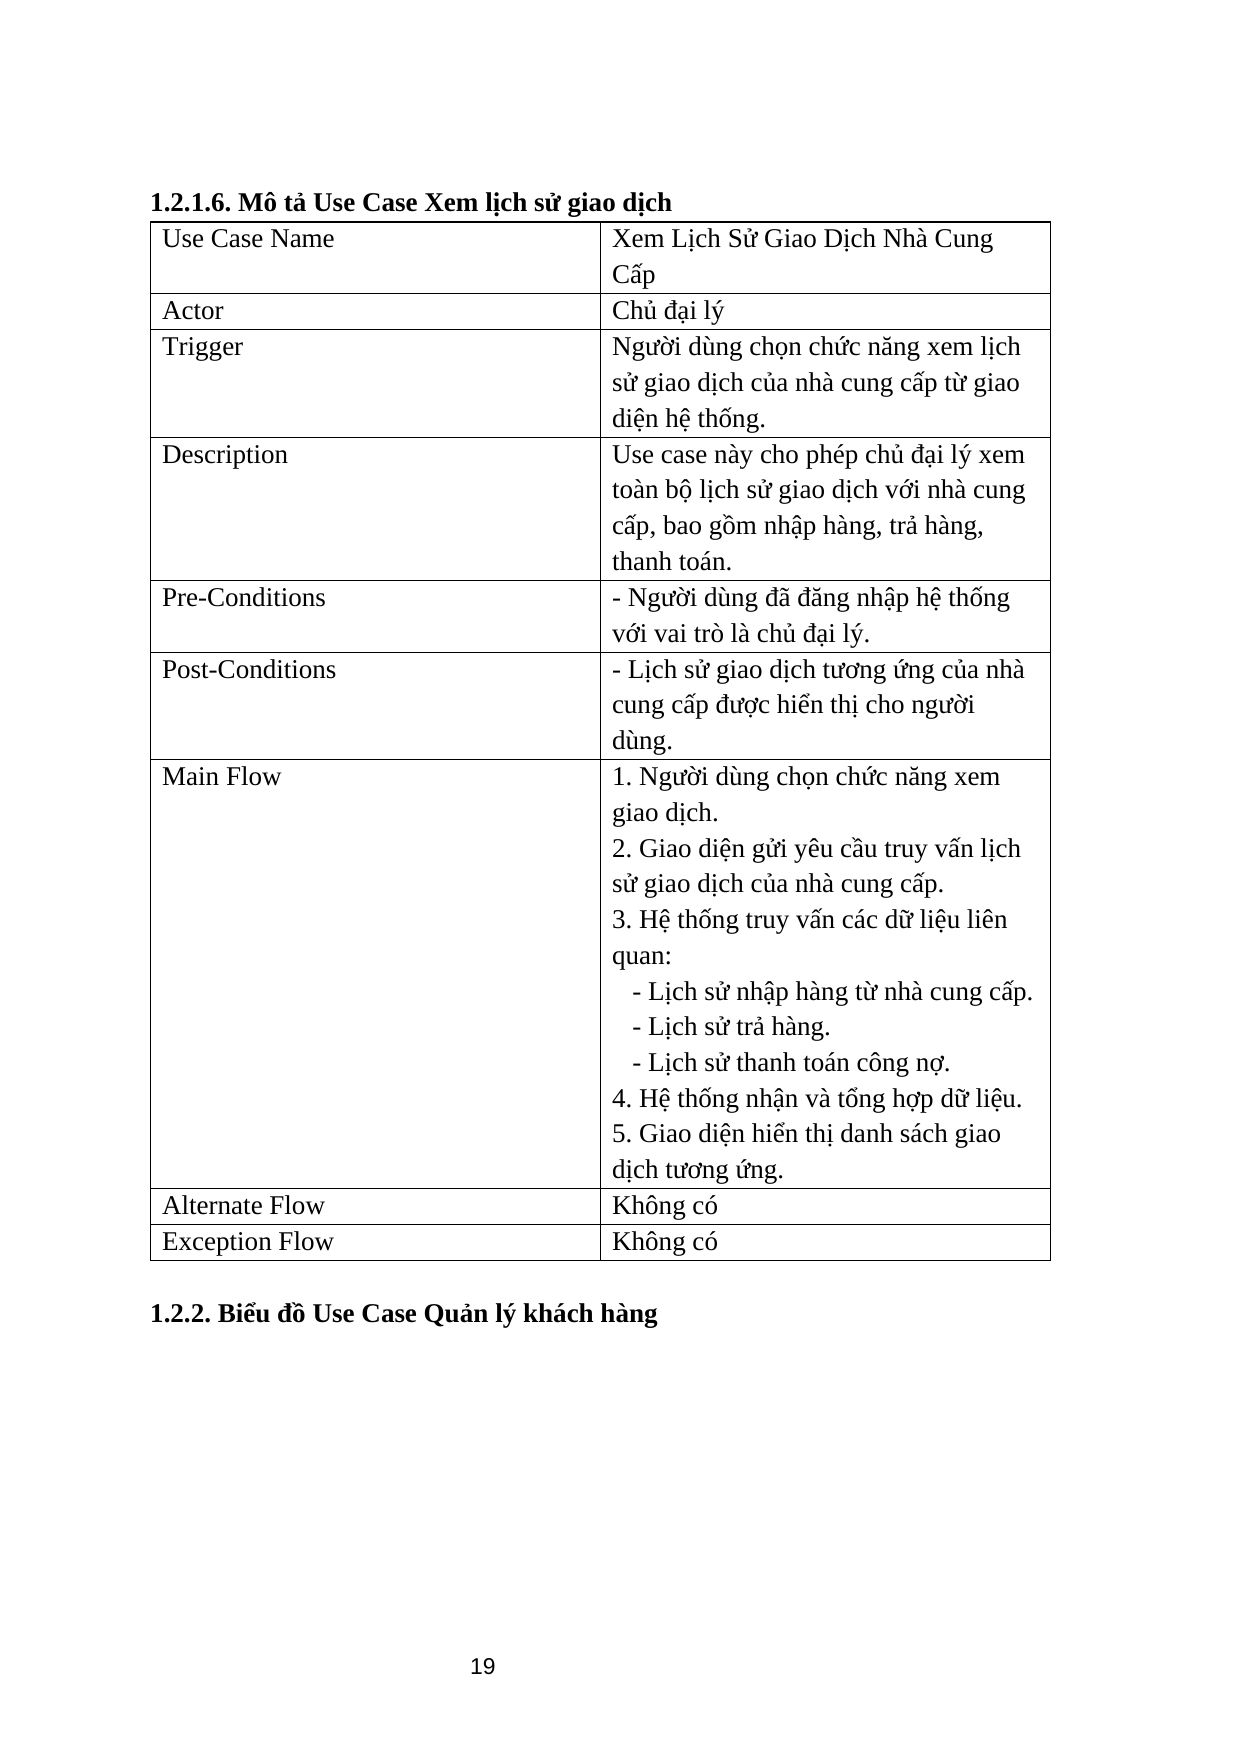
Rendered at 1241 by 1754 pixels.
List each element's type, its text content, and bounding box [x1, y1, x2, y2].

table_cell Exception Flow [151, 1225, 600, 1260]
text 1.2.2. Biểu đồ Use Case Quản lý khách hàng [150, 1297, 1090, 1328]
table_cell Không có [601, 1225, 1050, 1260]
table_header Xem Lịch Sử Giao Dịch Nhà Cung Cấp [601, 223, 1050, 293]
table_cell Chủ đại lý [601, 294, 1050, 329]
table_cell Use case này cho phép chủ đại lý xem toàn bộ lịch sử giao dịch với nhà cung cấp, bao gồm nhập hàng, trả hàng, thanh toán. [601, 438, 1050, 580]
table_cell Không có [601, 1189, 1050, 1224]
table_cell 1. Người dùng chọn chức năng xem giao dịch. 2. Giao diện gửi yêu cầu truy vấn lịch sử giao dịch của nhà cung cấp. 3. Hệ thống truy vấn các dữ liệu liên quan: - Lịch sử nhập hàng từ nhà cung cấp. - Lịch sử trả hàng. - Lịch sử thanh toán công nợ. 4. Hệ thống nhận và tổng hợp dữ liệu. 5. Giao diện hiển thị danh sách giao dịch tương ứng. [601, 760, 1050, 1188]
table_cell Trigger [151, 330, 600, 437]
text 1.2.1.6. Mô tả Use Case Xem lịch sử giao dịch [150, 186, 1090, 217]
table_cell Description [151, 438, 600, 580]
table_cell Post-Conditions [151, 653, 600, 759]
table_cell - Lịch sử giao dịch tương ứng của nhà cung cấp được hiển thị cho người dùng. [601, 653, 1050, 759]
table_cell Actor [151, 294, 600, 329]
table_header Use Case Name [151, 223, 600, 293]
table_cell - Người dùng đã đăng nhập hệ thống với vai trò là chủ đại lý. [601, 581, 1050, 652]
table_cell Main Flow [151, 760, 600, 1188]
table_cell Người dùng chọn chức năng xem lịch sử giao dịch của nhà cung cấp từ giao diện hệ thống. [601, 330, 1050, 437]
table_cell Pre-Conditions [151, 581, 600, 652]
table_cell Alternate Flow [151, 1189, 600, 1224]
